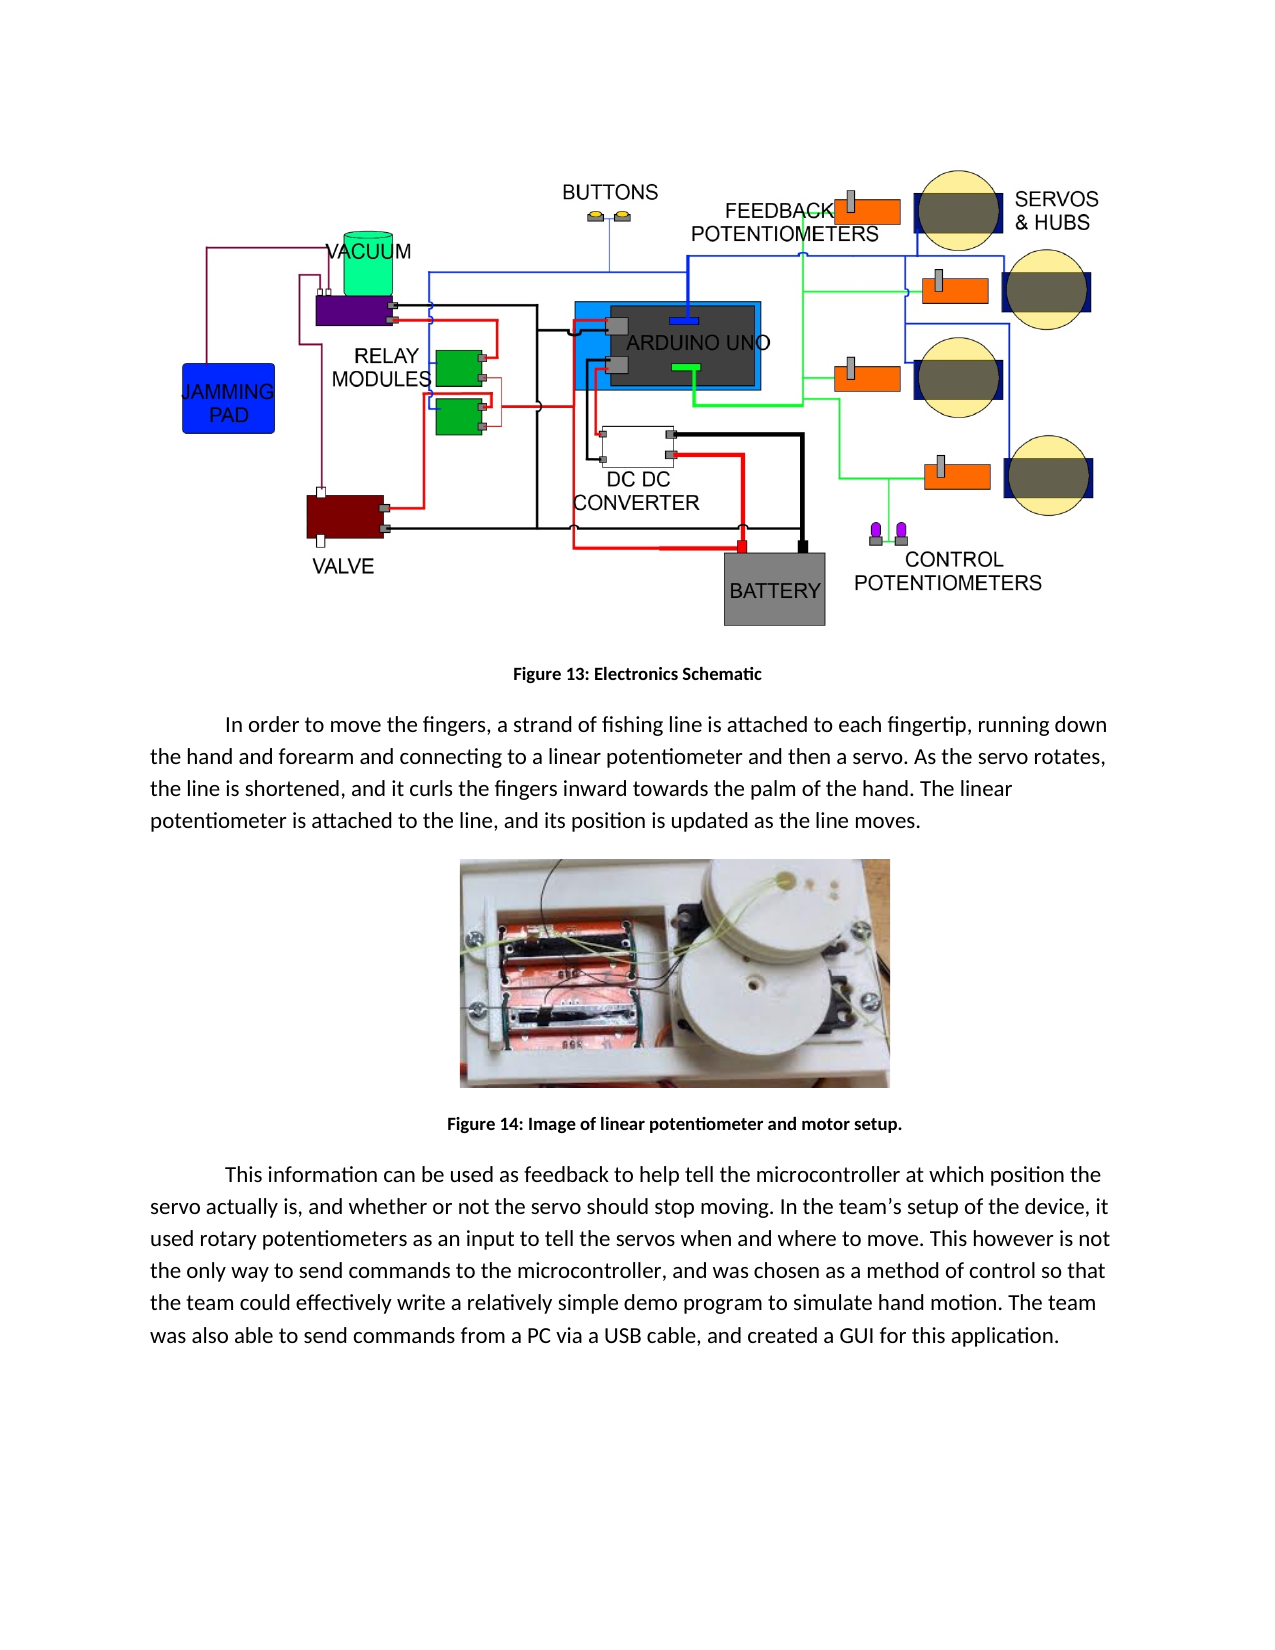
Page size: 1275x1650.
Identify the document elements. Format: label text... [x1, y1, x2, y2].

picture [459, 859, 891, 1088]
text Figure 13: Electronics Schematic [150, 662, 1125, 685]
text In order to move the fingers, a strand of fishing line is attached to each fingertip, running down the hand and forearm and connecting to a linear potentiometer and then a servo. As the servo rotates, the line is shortened, and it curls the fingers inward towards the palm of the hand. The linear potentiometer is attached to the line, and its position is updated as the line moves. [150, 710, 1125, 834]
text Figure 14: Image of linear potentiometer and motor setup. [150, 1113, 1125, 1136]
picture [150, 150, 1124, 638]
text This information can be used as feedback to help tell the microcontroller at which position the servo actually is, and whether or not the servo should stop moving. In the team’s setup of the device, it used rotary potentiometers as an input to tell the servos when and where to move. This however is not the only way to send commands to the microcontroller, and was chosen as a method of control so that the team could effectively write a relatively simple demo program to simulate hand motion. The team was also able to send commands from a PC via a USB cable, and created a GUI for this application. [150, 1160, 1125, 1349]
